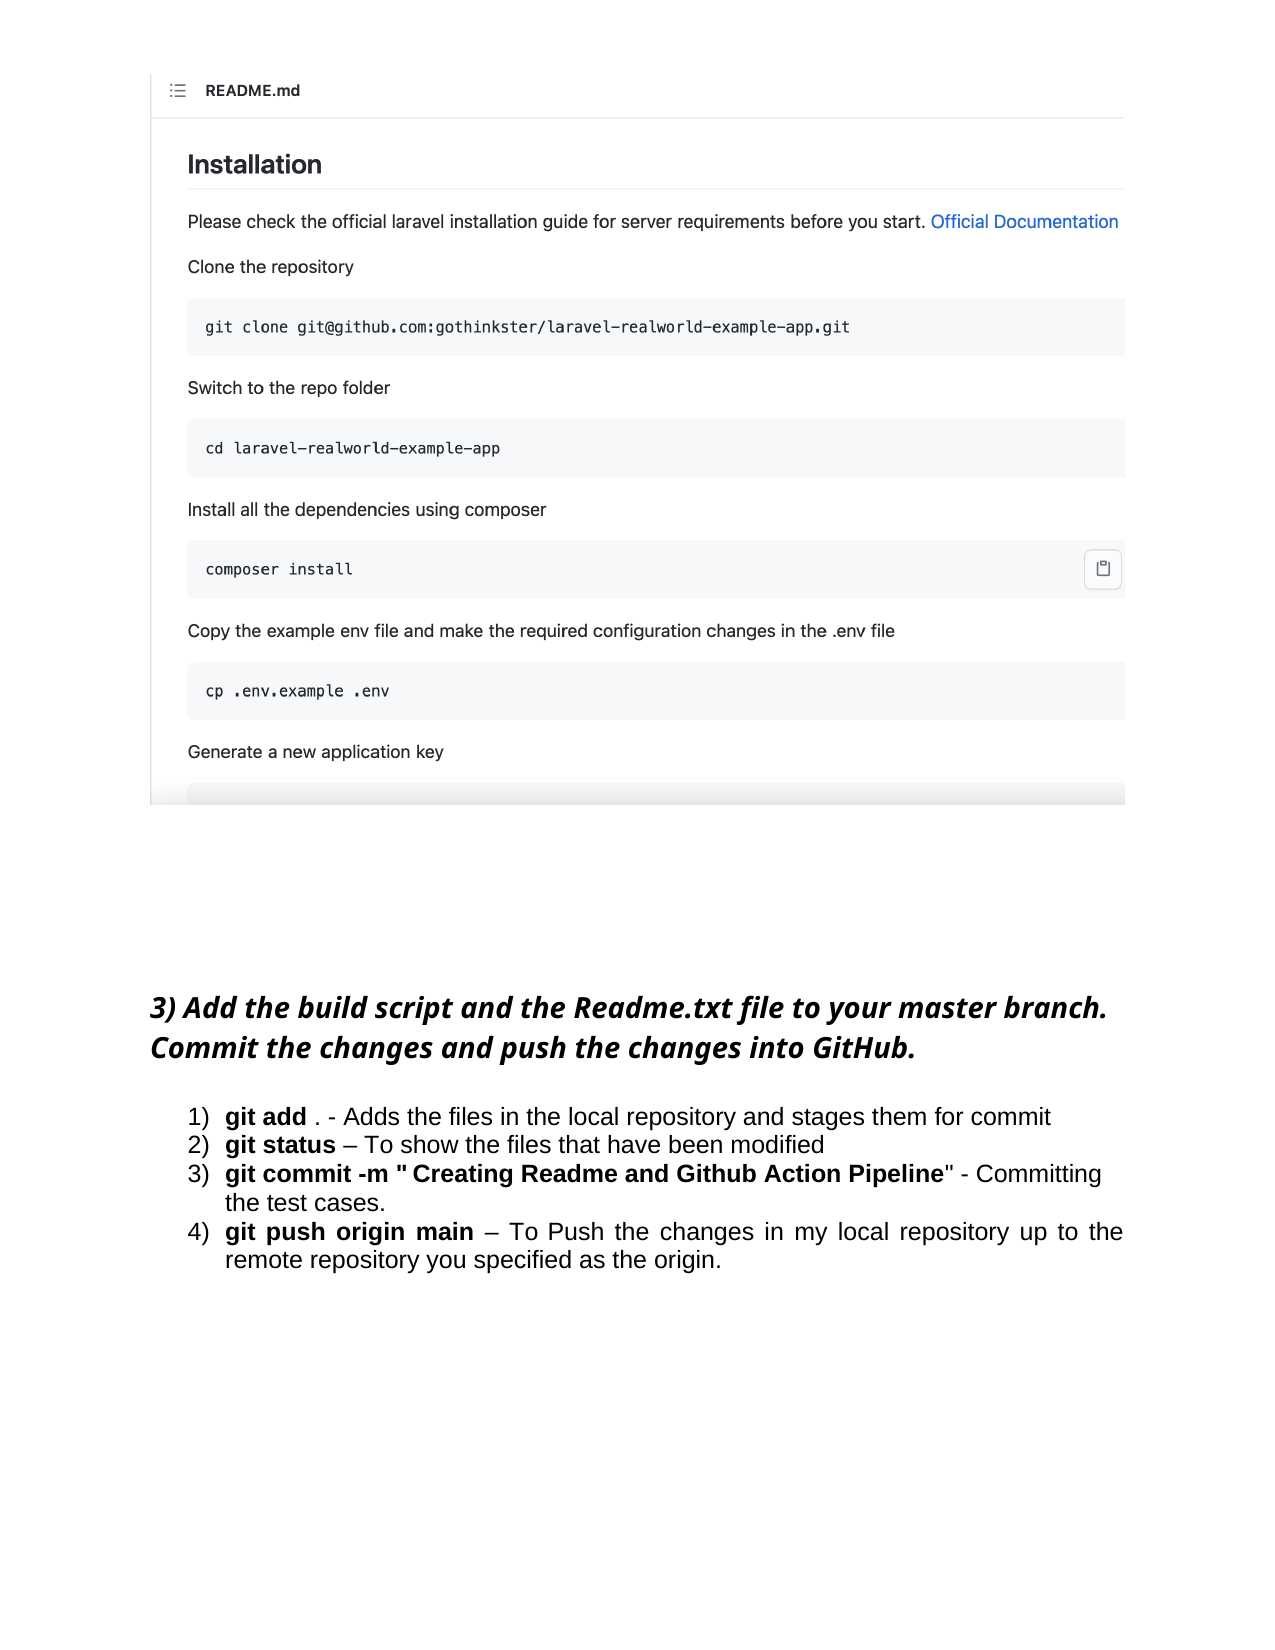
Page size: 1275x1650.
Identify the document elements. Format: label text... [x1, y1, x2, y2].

subtitle 3) Add the build script and the Readme.txt file to your master branch. Commit the changes and push the changes into GitHub. [150, 987, 1125, 1067]
list git commit -m " Creating Readme and Github Action Pipeline" - Committing the test cases. [187, 1159, 1125, 1217]
list git push origin main – To Push the changes in my local repository up to the remote repository you specified as the origin. [187, 1217, 1125, 1274]
list git add . - Adds the files in the local repository and stages them for commit [187, 1102, 1125, 1130]
picture [150, 74, 1125, 805]
list git status – To show the files that have been modified [187, 1130, 1125, 1159]
